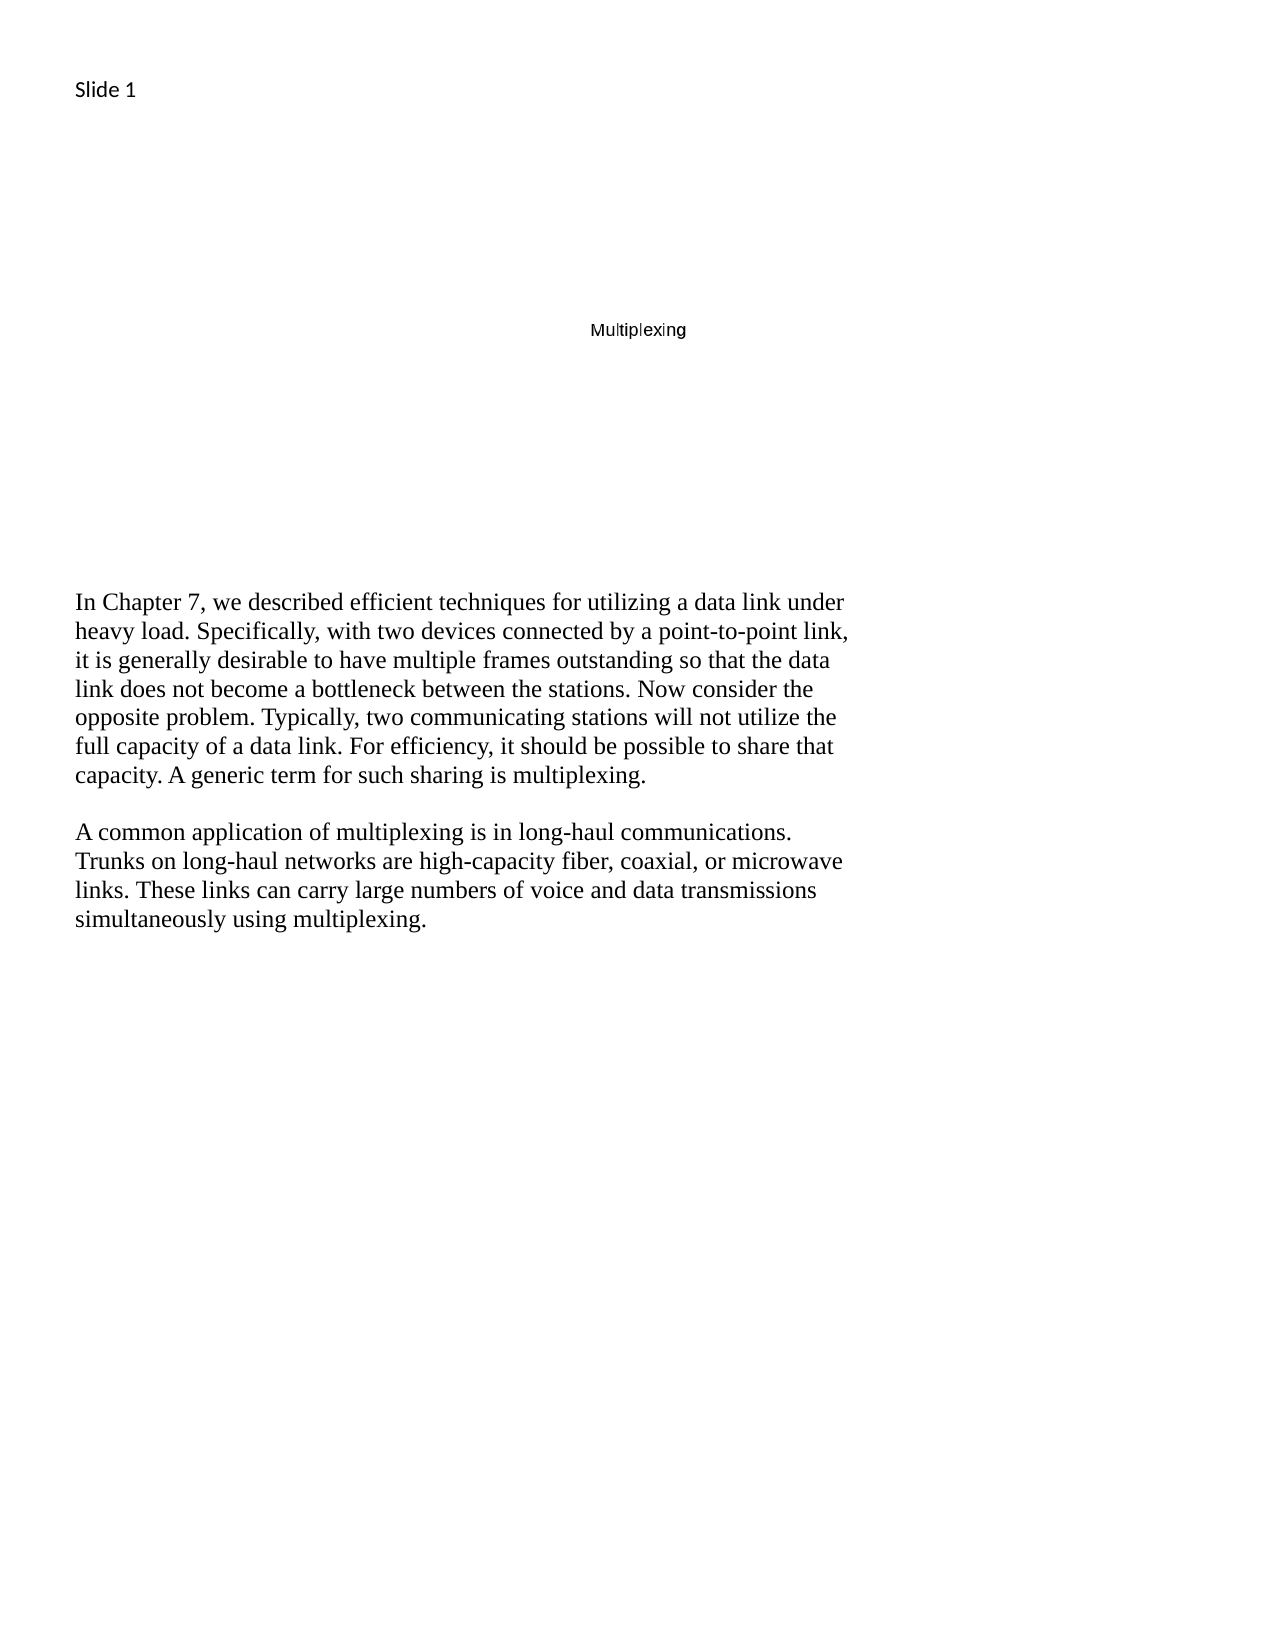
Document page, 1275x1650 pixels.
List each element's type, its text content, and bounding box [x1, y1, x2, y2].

text full capacity of a data link. For efficiency, it should be possible to share that [75, 731, 1200, 760]
text Trunks on long-haul networks are high-capacity fiber, coaxial, or microwave [75, 846, 1200, 875]
text simultaneously using multiplexing. [75, 904, 1200, 932]
text In Chapter 7, we described efficient techniques for utilizing a data link under [75, 587, 1200, 616]
text Slide 1 [75, 75, 1200, 103]
text opposite problem. Typically, two communicating stations will not utilize the [75, 702, 1200, 731]
text it is generally desirable to have multiple frames outstanding so that the data [75, 645, 1200, 674]
text A common application of multiplexing is in long-haul communications. [75, 817, 1200, 846]
text link does not become a bottleneck between the stations. Now consider the [75, 674, 1200, 702]
text capacity. A generic term for such sharing is multiplexing. [75, 760, 1200, 789]
text links. These links can carry large numbers of voice and data transmissions [75, 875, 1200, 904]
text heavy load. Specifically, with two devices connected by a point-to-point link, [75, 616, 1200, 645]
